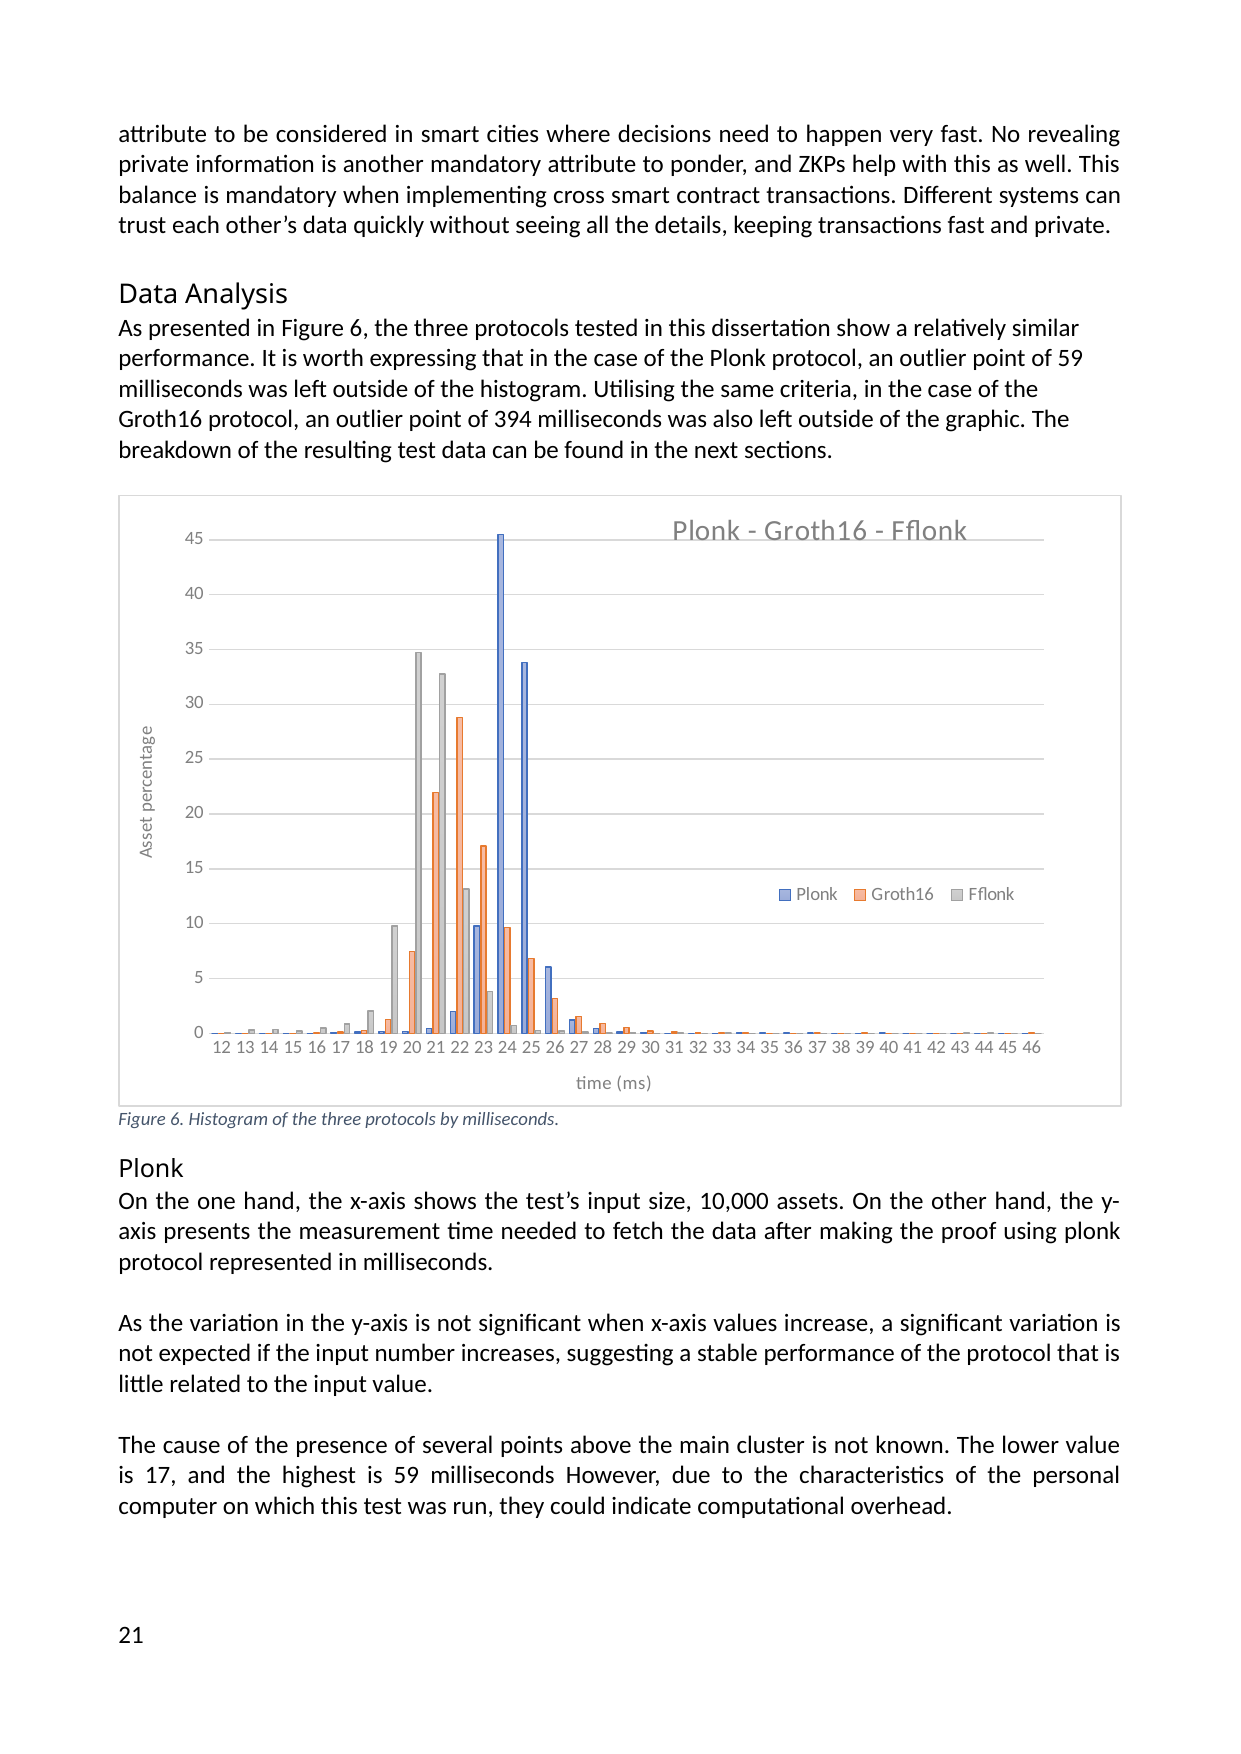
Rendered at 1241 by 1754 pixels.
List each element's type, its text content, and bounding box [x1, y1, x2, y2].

text The cause of the presence of several points above the main cluster is not known. The lower value is 17, and the highest is 59 milliseconds However, due to the characteristics of the personal computer on which this test was run, they could indicate computational overhead. [118, 1429, 1122, 1521]
subtitle Plonk [118, 1151, 1122, 1185]
text On the one hand, the x-axis shows the test’s input size, 10,000 assets. On the other hand, the y-axis presents the measurement time needed to fetch the data after making the proof using plonk protocol represented in milliseconds. [118, 1185, 1122, 1276]
text As presented in Figure 6, the three protocols tested in this dissertation show a relatively similar performance. It is worth expressing that in the case of the Plonk protocol, an outlier point of 59 milliseconds was left outside of the histogram. Utilising the same criteria, in the case of the Groth16 protocol, an outlier point of 394 milliseconds was also left outside of the graphic. The breakdown of the resulting test data can be found in the next sections. [118, 312, 1122, 464]
text As the variation in the y-axis is not significant when x-axis values increase, a significant variation is not expected if the input number increases, suggesting a stable performance of the protocol that is little related to the input value. [118, 1307, 1122, 1398]
subtitle Data Analysis [118, 275, 1122, 312]
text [118, 118, 1122, 240]
text Figure 6. Histogram of the three protocols by milliseconds. [118, 1107, 1122, 1130]
